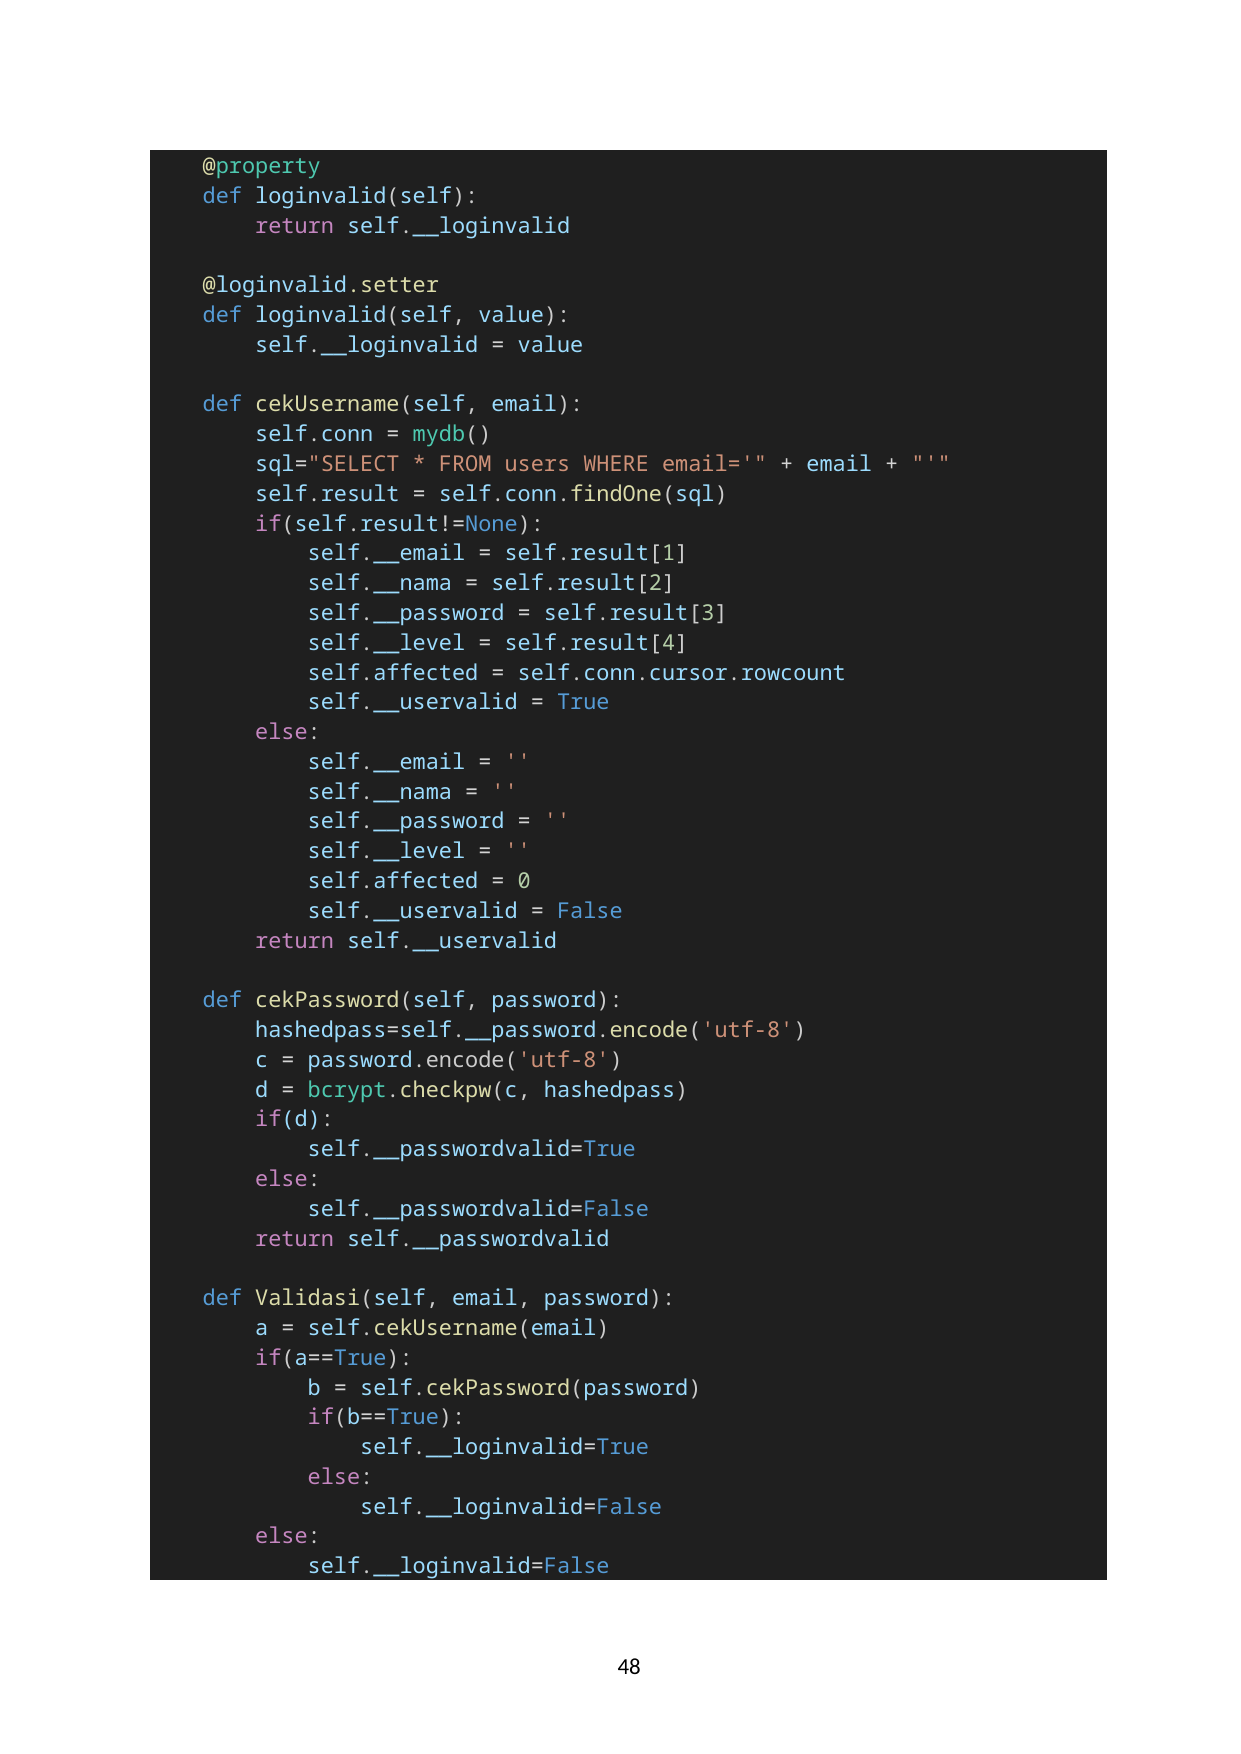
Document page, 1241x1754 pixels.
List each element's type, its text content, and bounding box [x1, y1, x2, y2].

text @loginvalid.setter [150, 269, 1107, 299]
text self.__nama = '' [150, 776, 1107, 805]
text self.__passwordvalid=False [150, 1193, 1107, 1222]
text def Validasi(self, email, password): [150, 1282, 1107, 1312]
text self.affected = self.conn.cursor.rowcount [150, 656, 1107, 686]
text if(d): [150, 1103, 1107, 1133]
text a = self.cekUsername(email) [150, 1312, 1107, 1342]
text self.__loginvalid=False [150, 1550, 1107, 1580]
text def loginvalid(self, value): [150, 299, 1107, 329]
text return self.__passwordvalid [150, 1222, 1107, 1252]
text self.__uservalid = False [150, 895, 1107, 924]
text self.__level = '' [150, 835, 1107, 865]
text self.__password = self.result[3] [150, 597, 1107, 627]
text if(b==True): [150, 1401, 1107, 1431]
text self.__email = self.result[1] [150, 537, 1107, 567]
text self.affected = 0 [150, 865, 1107, 895]
text self.conn = mydb() [150, 418, 1107, 448]
text return self.__loginvalid [150, 209, 1107, 239]
text if(a==True): [150, 1342, 1107, 1371]
text self.__email = '' [150, 746, 1107, 776]
text else: [150, 1520, 1107, 1550]
text self.__loginvalid=False [150, 1491, 1107, 1520]
text c = password.encode('utf-8') [150, 1044, 1107, 1073]
text self.__uservalid = True [150, 686, 1107, 716]
text hashedpass=self.__password.encode('utf-8') [150, 1014, 1107, 1044]
text b = self.cekPassword(password) [150, 1371, 1107, 1401]
text if(self.result!=None): [150, 507, 1107, 537]
text self.result = self.conn.findOne(sql) [150, 478, 1107, 507]
text def cekUsername(self, email): [150, 388, 1107, 418]
text @property [150, 150, 1107, 180]
text self.__password = '' [150, 805, 1107, 835]
text else: [150, 716, 1107, 746]
text self.__level = self.result[4] [150, 627, 1107, 656]
text self.__loginvalid=True [150, 1431, 1107, 1461]
text sql="SELECT * FROM users WHERE email='" + email + "'" [150, 448, 1107, 478]
text self.__passwordvalid=True [150, 1133, 1107, 1163]
text self.__loginvalid = value [150, 329, 1107, 358]
text def loginvalid(self): [150, 180, 1107, 209]
text return self.__uservalid [150, 924, 1107, 954]
text else: [150, 1163, 1107, 1193]
text else: [150, 1461, 1107, 1491]
text self.__nama = self.result[2] [150, 567, 1107, 597]
text d = bcrypt.checkpw(c, hashedpass) [150, 1073, 1107, 1103]
text def cekPassword(self, password): [150, 984, 1107, 1014]
